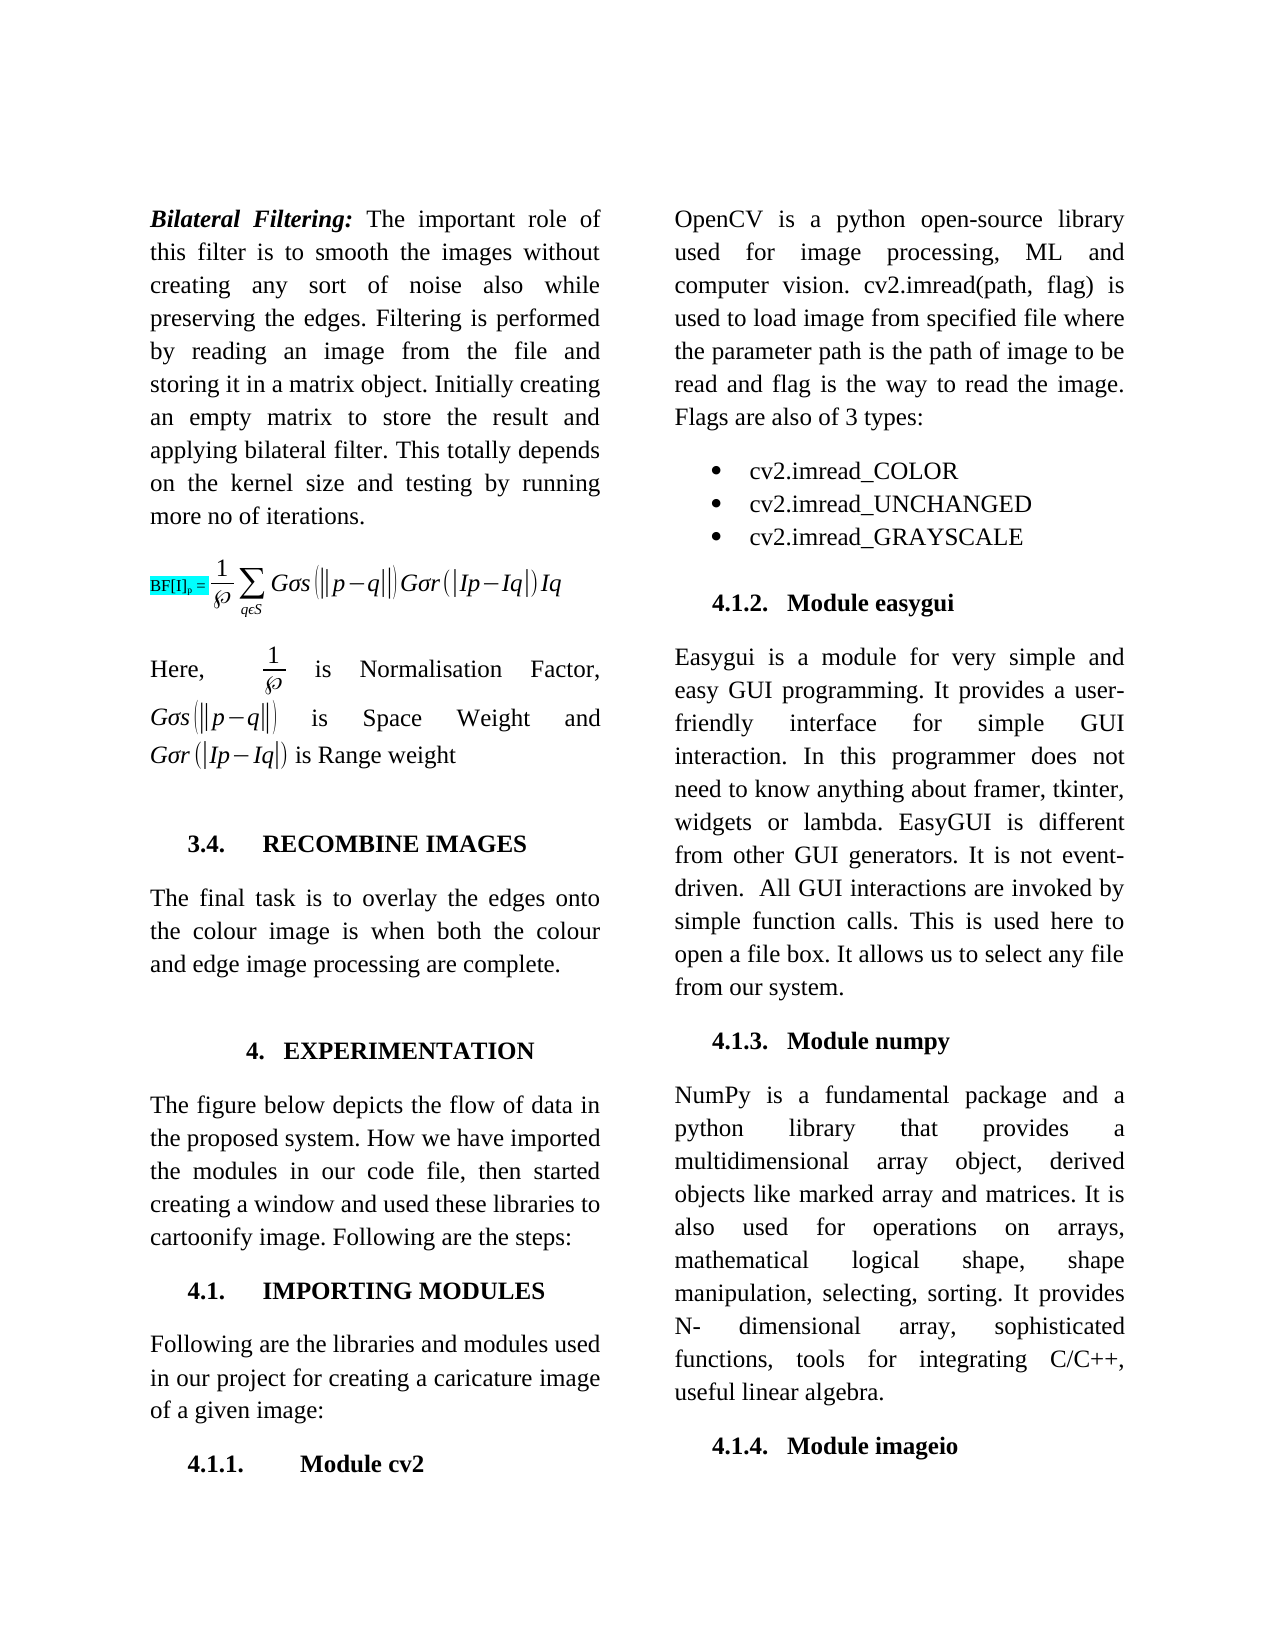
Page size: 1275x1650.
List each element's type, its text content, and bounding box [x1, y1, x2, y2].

text Bilateral Filtering: The important role of this filter is to smooth the images without creating any sort of noise also while preserving the edges. Filtering is performed by reading an image from the file and storing it in a matrix object. Initially creating an empty matrix to store the result and applying bilateral filter. This totally depends on the kernel size and testing by running more no of iterations. [150, 204, 601, 530]
text Here, is Normalisation Factor, is Space Weight and is Range weight [150, 641, 601, 771]
list cv2.imread_GRAYSCALE [712, 522, 1125, 551]
list Module numpy [712, 1026, 1125, 1054]
text The figure below depicts the flow of data in the proposed system. How we have imported the modules in our code file, then started creating a window and used these libraries to cartoonify image. Following are the steps: [150, 1090, 601, 1251]
text NumPy is a fundamental package and a python library that provides a multidimensional array object, derived objects like marked array and matrices. It is also used for operations on arrays, mathematical logical shape, shape manipulation, selecting, sorting. It provides N- dimensional array, sophisticated functions, tools for integrating C/C++, useful linear algebra. [674, 1080, 1125, 1406]
list cv2.imread_COLOR [712, 456, 1125, 484]
text The final task is to overlay the edges onto the colour image is when both the colour and edge image processing are complete. [150, 883, 601, 978]
list Module cv2 [187, 1449, 601, 1478]
list Module easygui [712, 588, 1125, 617]
list cv2.imread_UNCHANGED [712, 489, 1125, 518]
list Module imageio [712, 1431, 1125, 1459]
text Easygui is a module for very simple and easy GUI programming. It provides a user-friendly interface for simple GUI interaction. In this programmer does not need to know anything about framer, tkinter, widgets or lambda. EasyGUI is different from other GUI generators. It is not event-driven. All GUI interactions are invoked by simple function calls. This is used here to open a file box. It allows us to select any file from our system. [674, 642, 1125, 1001]
text OpenCV is a python open-source library used for image processing, ML and computer vision. cv2.imread(path, flag) is used to load image from specified file where the parameter path is the path of image to be read and flag is the way to read the image. Flags are also of 3 types: [674, 204, 1125, 431]
text BF[I]p = [150, 555, 601, 617]
text Following are the libraries and modules used in our project for creating a caricature image of a given image: [150, 1329, 601, 1424]
list RECOMBINE IMAGES [187, 829, 601, 858]
list IMPORTING MODULES [187, 1276, 601, 1304]
list EXPERIMENTATION [179, 1036, 601, 1065]
